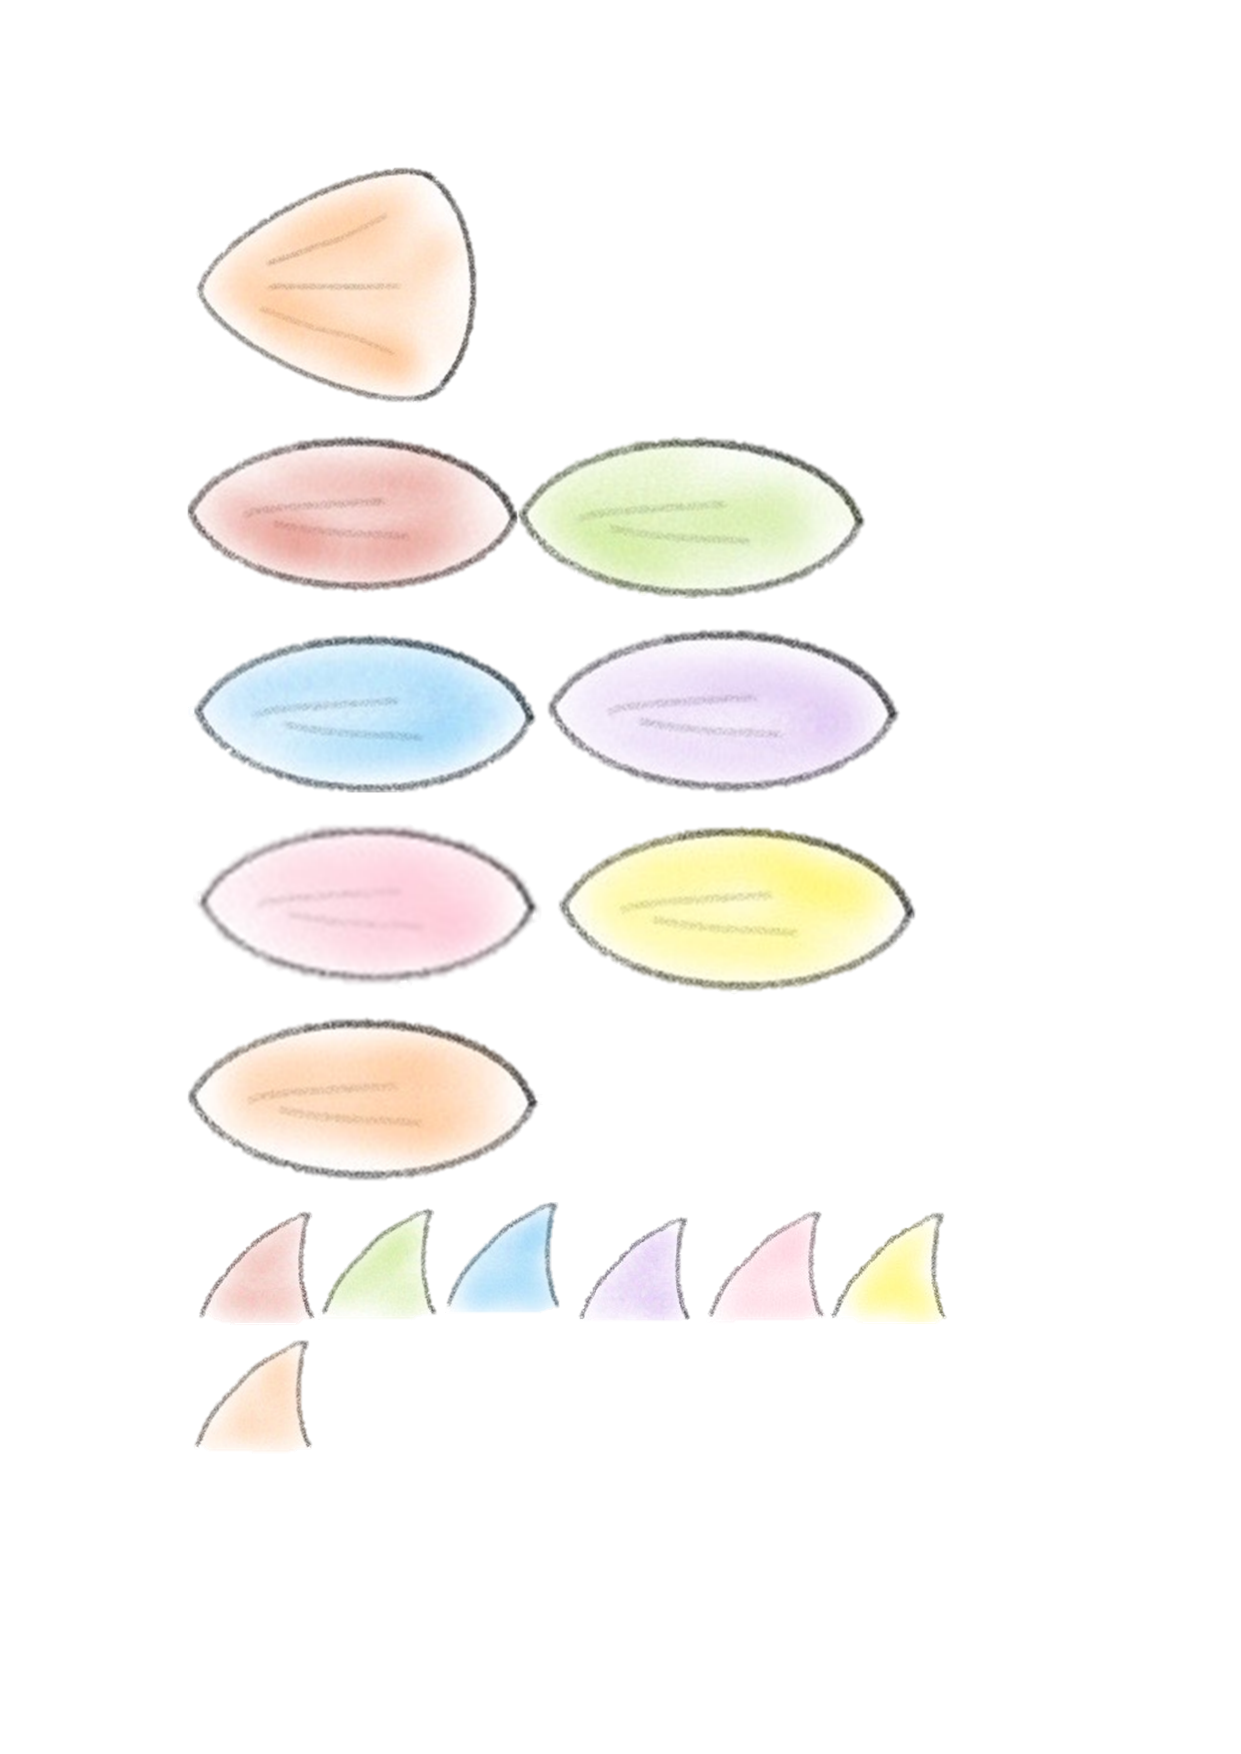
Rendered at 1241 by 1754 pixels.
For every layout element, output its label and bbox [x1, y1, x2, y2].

picture [187, 1007, 543, 1184]
picture [187, 1332, 321, 1463]
picture [187, 162, 489, 407]
picture [187, 617, 904, 802]
picture [187, 812, 931, 998]
picture [187, 422, 871, 599]
picture [187, 1202, 962, 1331]
